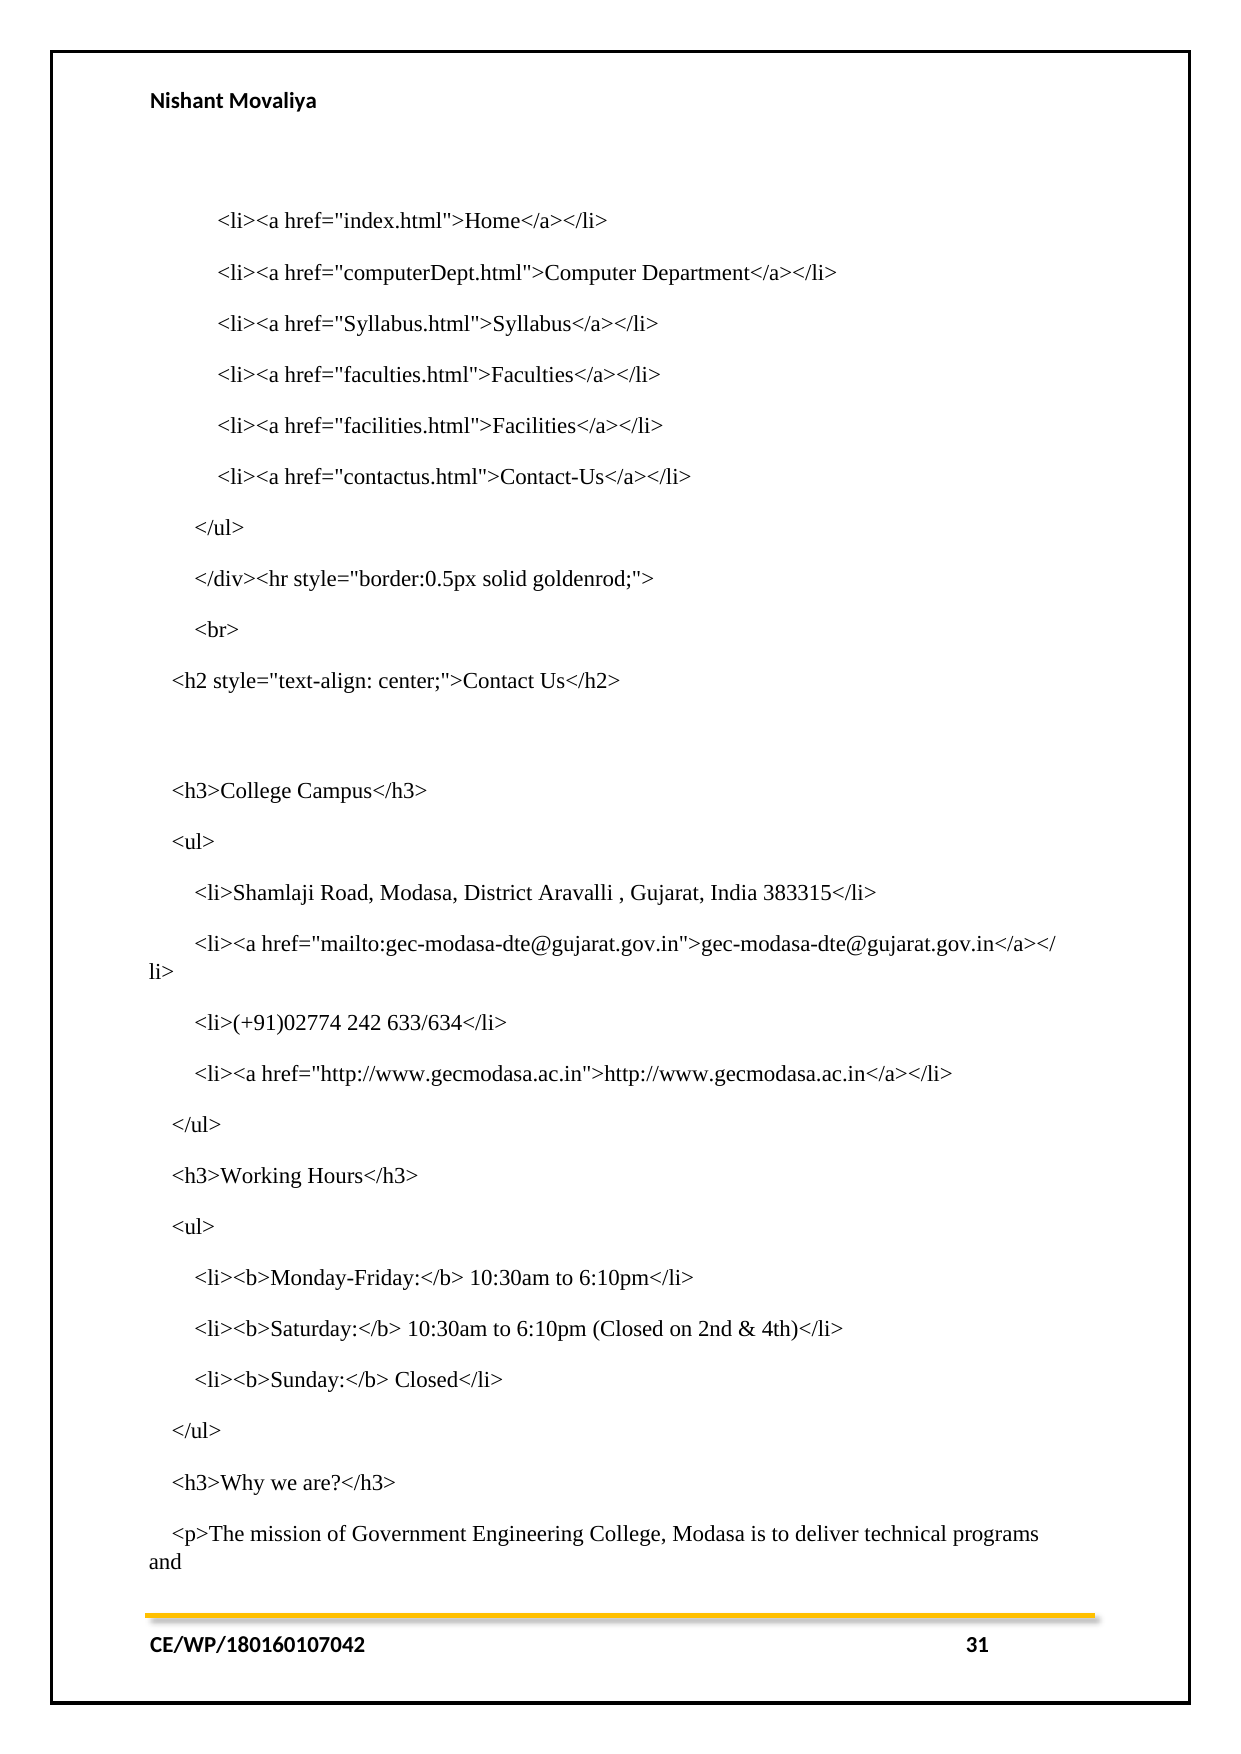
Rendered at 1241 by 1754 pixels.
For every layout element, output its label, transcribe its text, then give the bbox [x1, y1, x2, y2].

text <h3>Working Hours</h3> [148, 1162, 1076, 1189]
text <li><a href="facilities.html">Facilities</a></li> [148, 412, 1076, 438]
text <p>The mission of Government Engineering College, Modasa is to deliver technical programs and [148, 1520, 1076, 1574]
text </ul> [148, 1418, 1076, 1444]
text <h3>College Campus</h3> [148, 777, 1076, 803]
text </div><hr style="border:0.5px solid goldenrod;"> [148, 565, 1076, 591]
text <li><b>Monday-Friday:</b> 10:30am to 6:10pm</li> [148, 1264, 1076, 1291]
text </ul> [148, 514, 1076, 540]
text <li><a href="mailto:gec-modasa-dte@gujarat.gov.in">gec-modasa-dte@gujarat.gov.in</a></li> [148, 930, 1076, 984]
text <li><b>Sunday:</b> Closed</li> [148, 1367, 1076, 1393]
text <li><a href="index.html">Home</a></li> [148, 207, 1076, 234]
text <li><a href="computerDept.html">Computer Department</a></li> [148, 258, 1076, 285]
text <li><a href="http://www.gecmodasa.ac.in">http://www.gecmodasa.ac.in</a></li> [148, 1060, 1076, 1087]
picture [141, 1608, 1109, 1632]
text </ul> [148, 1111, 1076, 1138]
text <ul> [148, 828, 1076, 854]
text <li>(+91)02774 242 633/634</li> [148, 1009, 1076, 1036]
text <ul> [148, 1213, 1076, 1240]
text <li><a href="Syllabus.html">Syllabus</a></li> [148, 309, 1076, 336]
text <li><a href="faculties.html">Faculties</a></li> [148, 361, 1076, 387]
text <li>Shamlaji Road, Modasa, District Aravalli , Gujarat, India 383315</li> [148, 879, 1076, 905]
text <h3>Why we are?</h3> [148, 1469, 1076, 1495]
text <li><a href="contactus.html">Contact-Us</a></li> [148, 463, 1076, 489]
text <br> [148, 616, 1076, 642]
text <li><b>Saturday:</b> 10:30am to 6:10pm (Closed on 2nd & 4th)</li> [148, 1316, 1076, 1342]
text <h2 style="text-align: center;">Contact Us</h2> [148, 667, 1076, 693]
